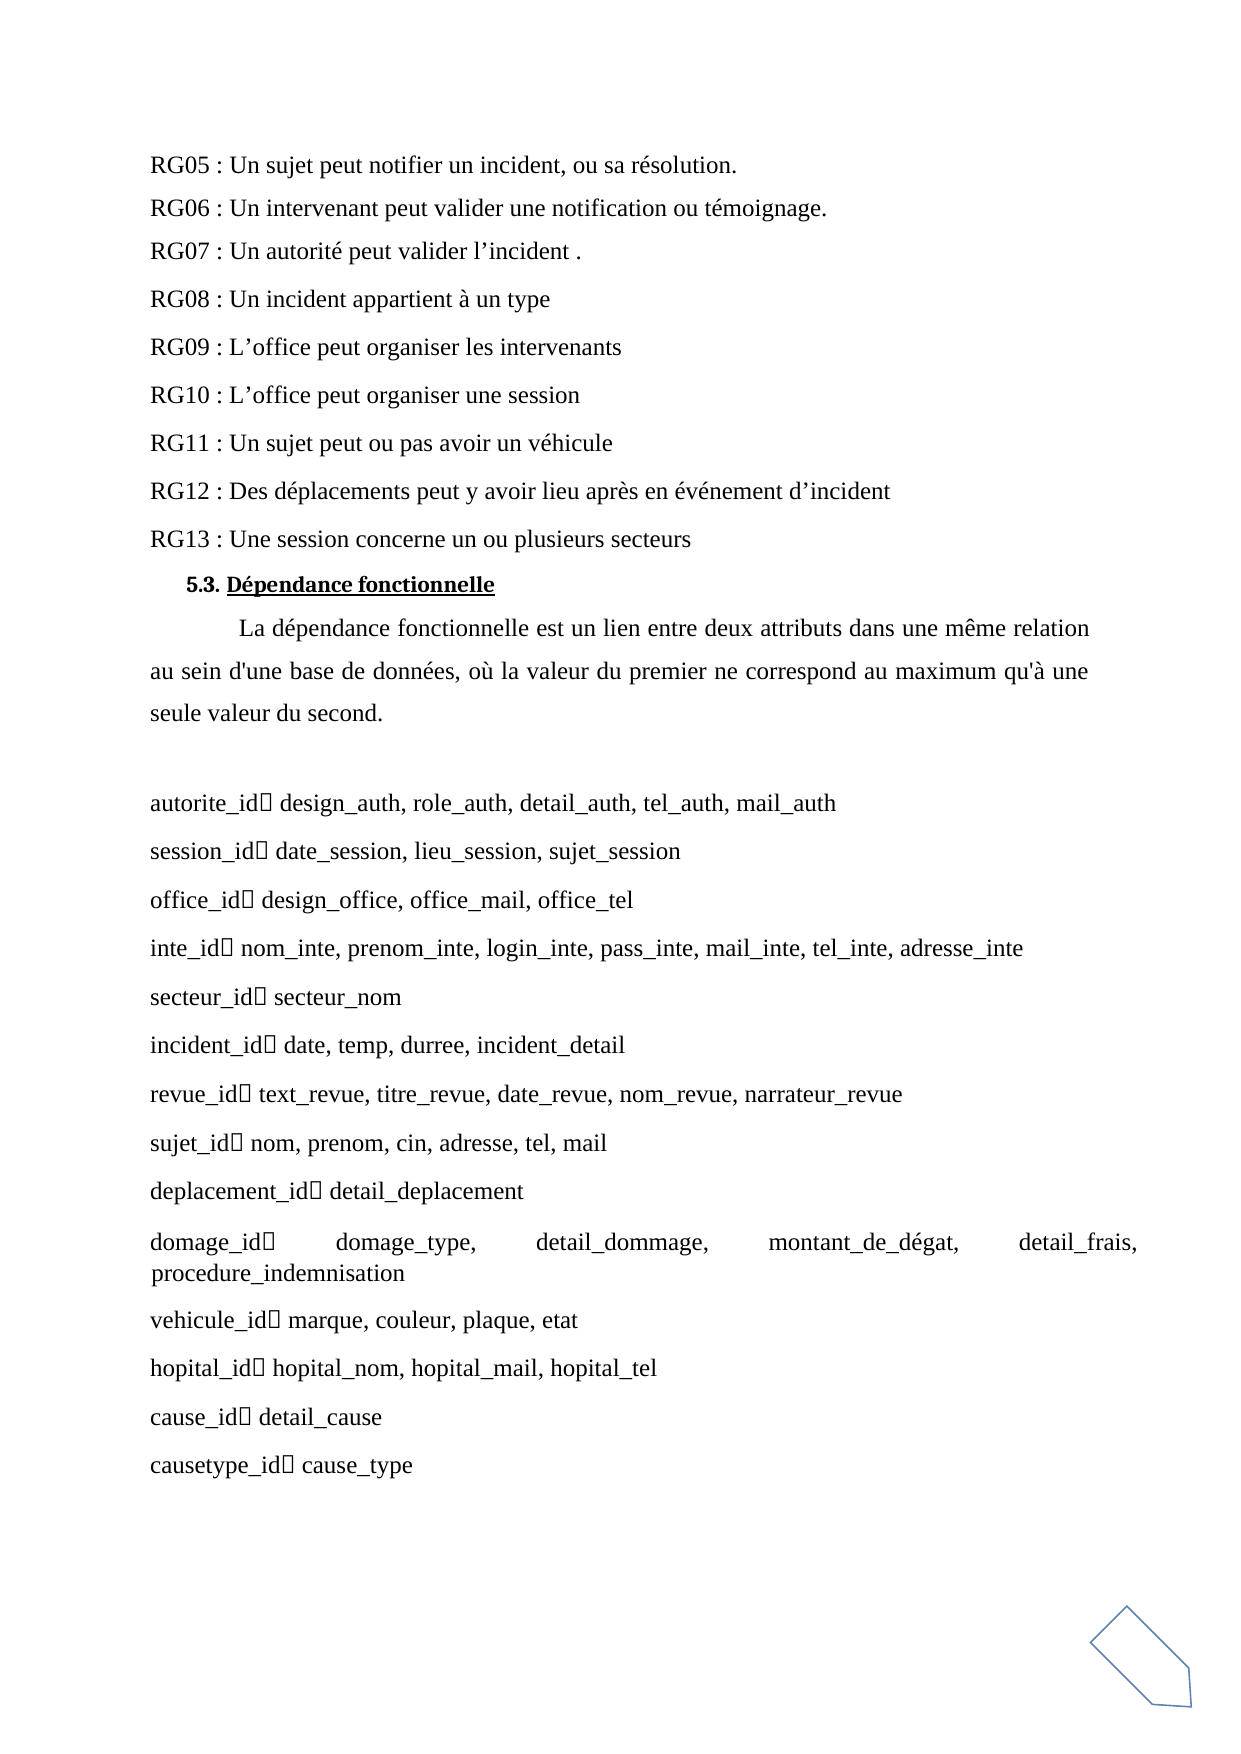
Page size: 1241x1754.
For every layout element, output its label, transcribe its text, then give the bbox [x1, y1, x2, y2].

text session_id date_session, lieu_session, sujet_session [150, 833, 1138, 867]
text La dépendance fonctionnelle est un lien entre deux attributs dans une même relation au sein d'une base de données, où la valeur du premier ne correspond au maximum qu'à une seule valeur du second. [150, 613, 1091, 727]
text RG13 : Une session concerne un ou plusieurs secteurs [150, 524, 1138, 553]
subtitle 5.3. Dépendance fonctionnelle [186, 572, 1139, 598]
text deplacement_id detail_deplacement [150, 1173, 1090, 1207]
text RG06 : Un intervenant peut valider une notification ou témoignage. [150, 193, 1138, 222]
text RG08 : Un incident appartient à un type [150, 284, 1138, 313]
text RG12 : Des déplacements peut y avoir lieu après en événement d’incident [150, 476, 1138, 505]
text inte_id nom_inte, prenom_inte, login_inte, pass_inte, mail_inte, tel_inte, adresse_inte [150, 930, 1138, 964]
text revue_id text_revue, titre_revue, date_revue, nom_revue, narrateur_revue [150, 1076, 1138, 1110]
text domage_id domage_type, detail_dommage, montant_de_dégat, detail_frais, procedure_indemnisation [150, 1223, 1138, 1287]
text RG07 : Un autorité peut valider l’incident . [150, 236, 1138, 265]
text sujet_id nom, prenom, cin, adresse, tel, mail [150, 1124, 1138, 1158]
text RG05 : Un sujet peut notifier un incident, ou sa résolution. [150, 150, 1138, 179]
text incident_id date, temp, durree, incident_detail [150, 1027, 1138, 1061]
text RG10 : L’office peut organiser une session [150, 380, 1138, 409]
text RG11 : Un sujet peut ou pas avoir un véhicule [150, 428, 1138, 457]
text office_id design_office, office_mail, office_tel [150, 881, 1138, 916]
text secteur_id secteur_nom [150, 978, 1138, 1013]
text causetype_id cause_type [150, 1447, 1138, 1481]
text autorite_id design_auth, role_auth, detail_auth, tel_auth, mail_auth [150, 784, 1138, 818]
text cause_id detail_cause [150, 1398, 1138, 1433]
text hopital_id hopital_nom, hopital_mail, hopital_tel [150, 1350, 1138, 1384]
text RG09 : L’office peut organiser les intervenants [150, 332, 1138, 361]
text vehicule_id marque, couleur, plaque, etat [150, 1301, 1138, 1336]
